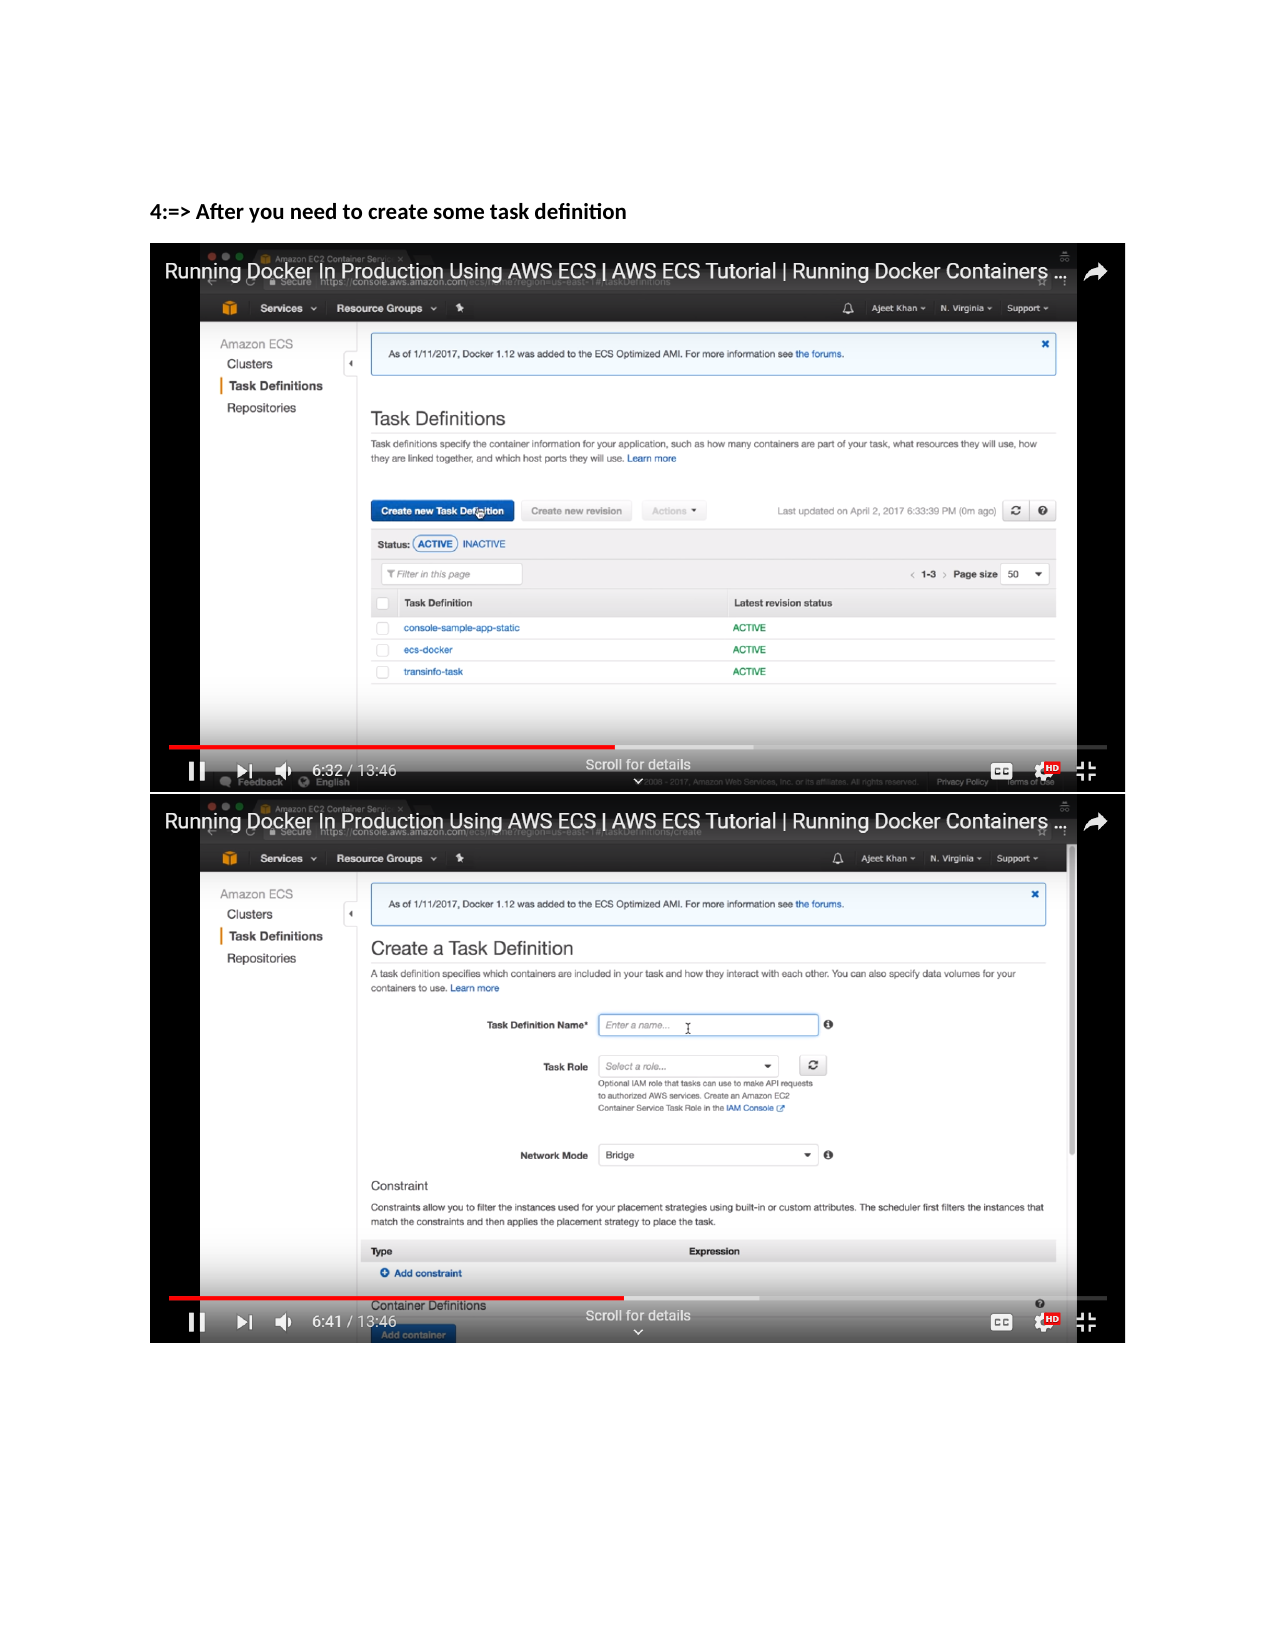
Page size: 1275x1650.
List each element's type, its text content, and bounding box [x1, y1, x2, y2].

picture [150, 243, 1125, 792]
text 4:=> After you need to create some task definition [150, 197, 1125, 225]
picture [150, 794, 1125, 1343]
